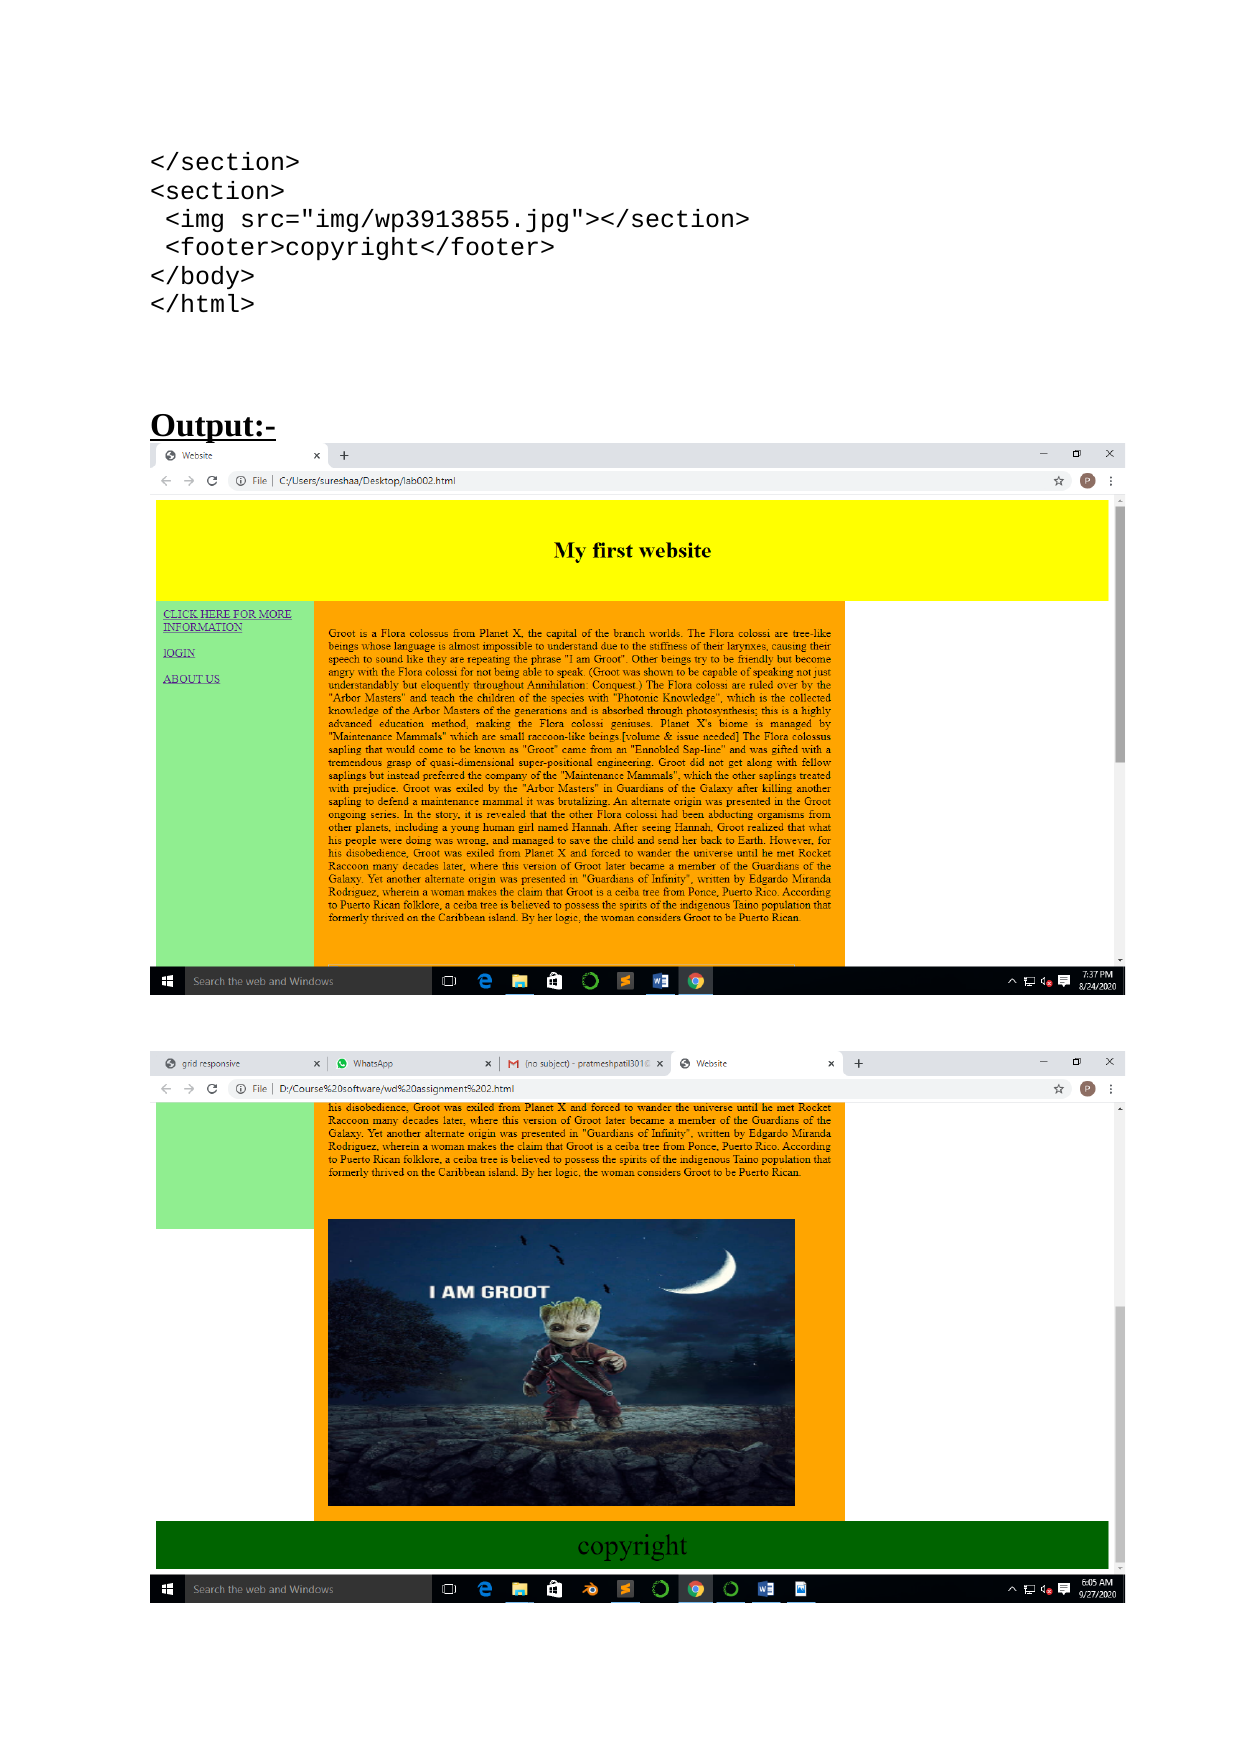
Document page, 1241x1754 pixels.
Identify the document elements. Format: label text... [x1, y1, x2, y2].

text </section> [150, 150, 1090, 178]
text </body> [150, 263, 1090, 292]
text <img src="img/wp3913855.jpg"></section> [150, 207, 1090, 235]
text <footer>copyright</footer> [150, 235, 1090, 263]
text <section> [150, 178, 1090, 207]
text </html> [150, 292, 1090, 320]
picture [150, 443, 1125, 995]
text Output:- [150, 405, 1090, 443]
picture [150, 1051, 1125, 1603]
